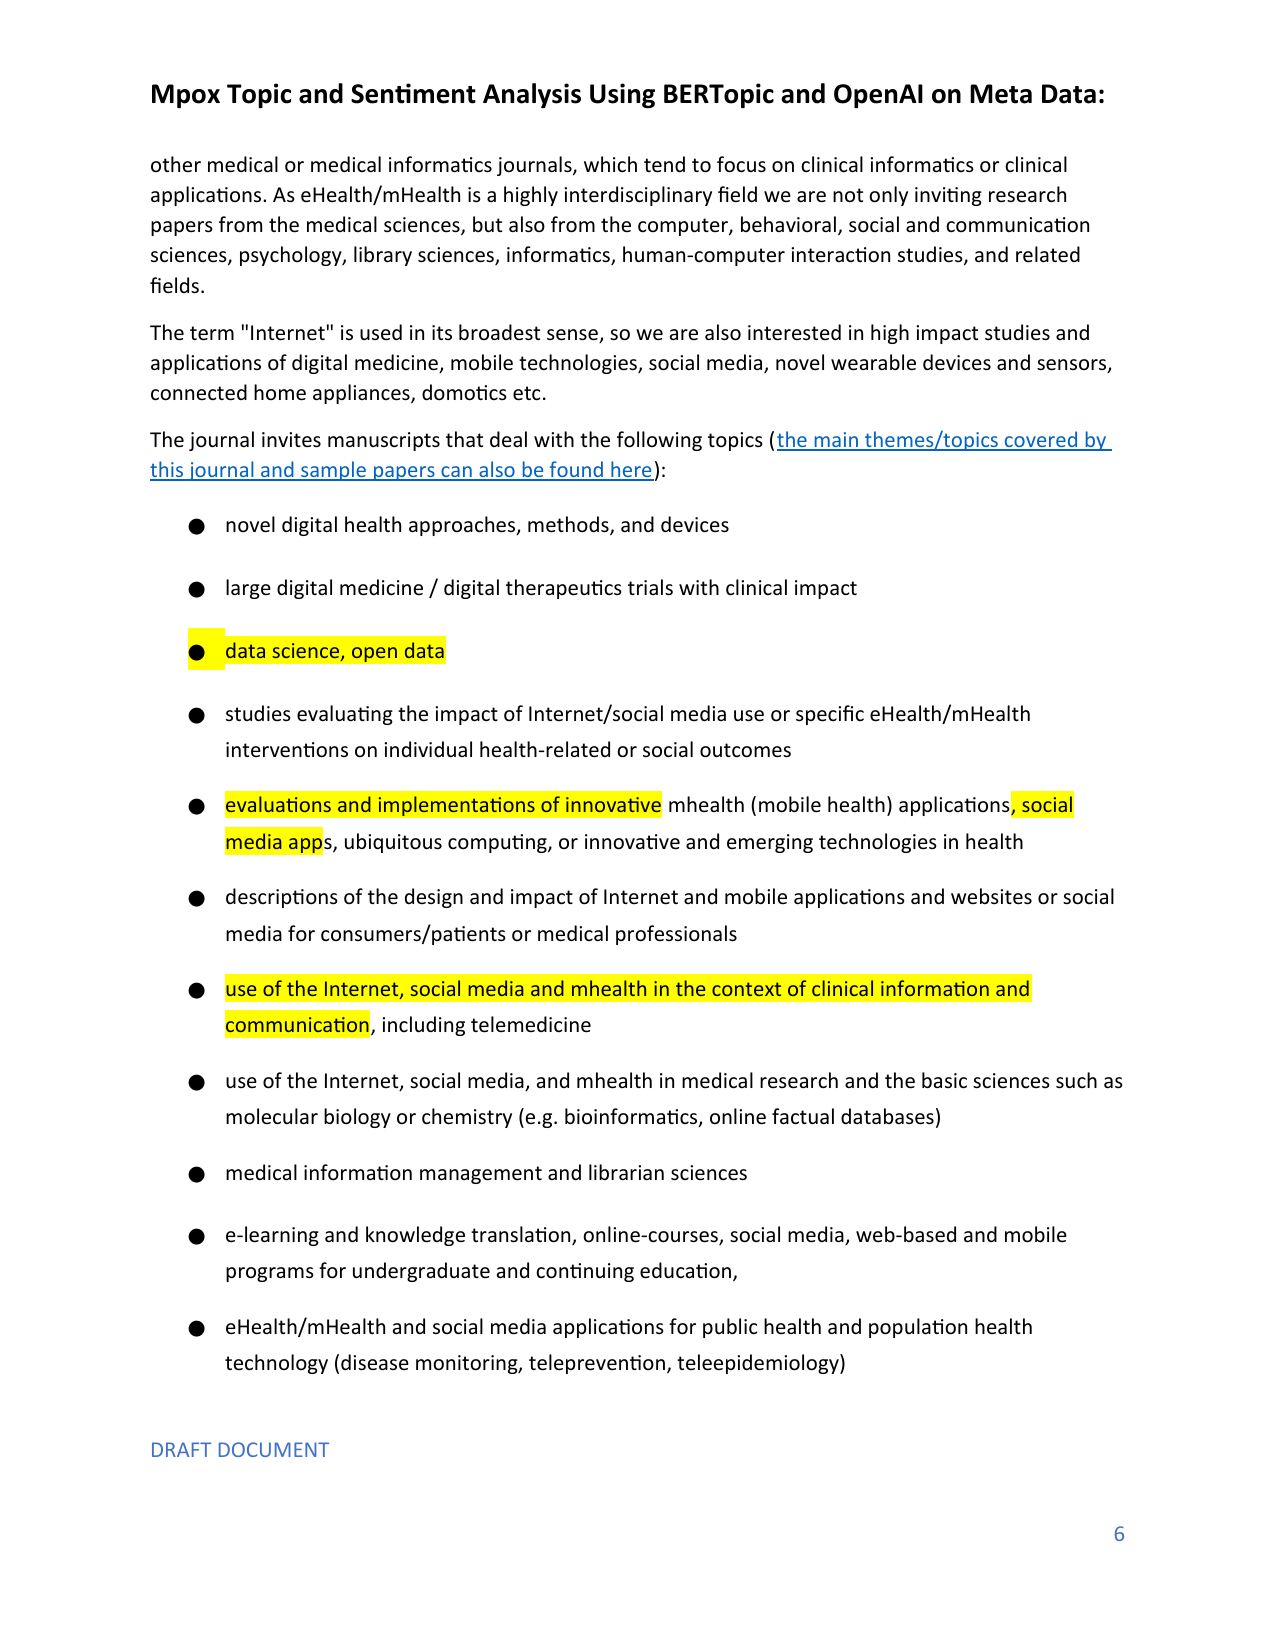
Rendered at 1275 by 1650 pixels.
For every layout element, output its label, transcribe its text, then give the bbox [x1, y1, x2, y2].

list evaluations and implementations of innovative mhealth (mobile health) applications, social media apps, ubiquitous computing, or innovative and emerging technologies in health [187, 782, 1125, 855]
list eHealth/mHealth and social media applications for public health and population health technology (disease monitoring, teleprevention, teleepidemiology) [187, 1303, 1125, 1376]
list use of the Internet, social media and mhealth in the context of clinical information and communication, including telemedicine [187, 966, 1125, 1038]
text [150, 150, 1125, 299]
list data science, open data [187, 627, 1125, 670]
text The journal invites manuscripts that deal with the following topics (the main themes/topics covered by this journal and sample papers can also be found here): [150, 425, 1125, 483]
list medical information management and librarian sciences [187, 1149, 1125, 1192]
list e-learning and knowledge translation, online-courses, social media, web-based and mobile programs for undergraduate and continuing education, [187, 1212, 1125, 1285]
list use of the Internet, social media, and mhealth in medical research and the basic sciences such as molecular biology or chemistry (e.g. bioinformatics, online factual databases) [187, 1057, 1125, 1130]
list descriptions of the design and impact of Internet and mobile applications and websites or social media for consumers/patients or medical professionals [187, 874, 1125, 947]
text The term "Internet" is used in its broadest sense, so we are also interested in high impact studies and applications of digital medicine, mobile technologies, social media, novel wearable devices and sensors, connected home appliances, domotics etc. [150, 318, 1125, 406]
list novel digital health approaches, methods, and devices [187, 502, 1125, 545]
list studies evaluating the impact of Internet/social media use or specific eHealth/mHealth interventions on individual health-related or social outcomes [187, 690, 1125, 763]
list large digital medicine / digital therapeutics trials with clinical impact [187, 565, 1125, 607]
